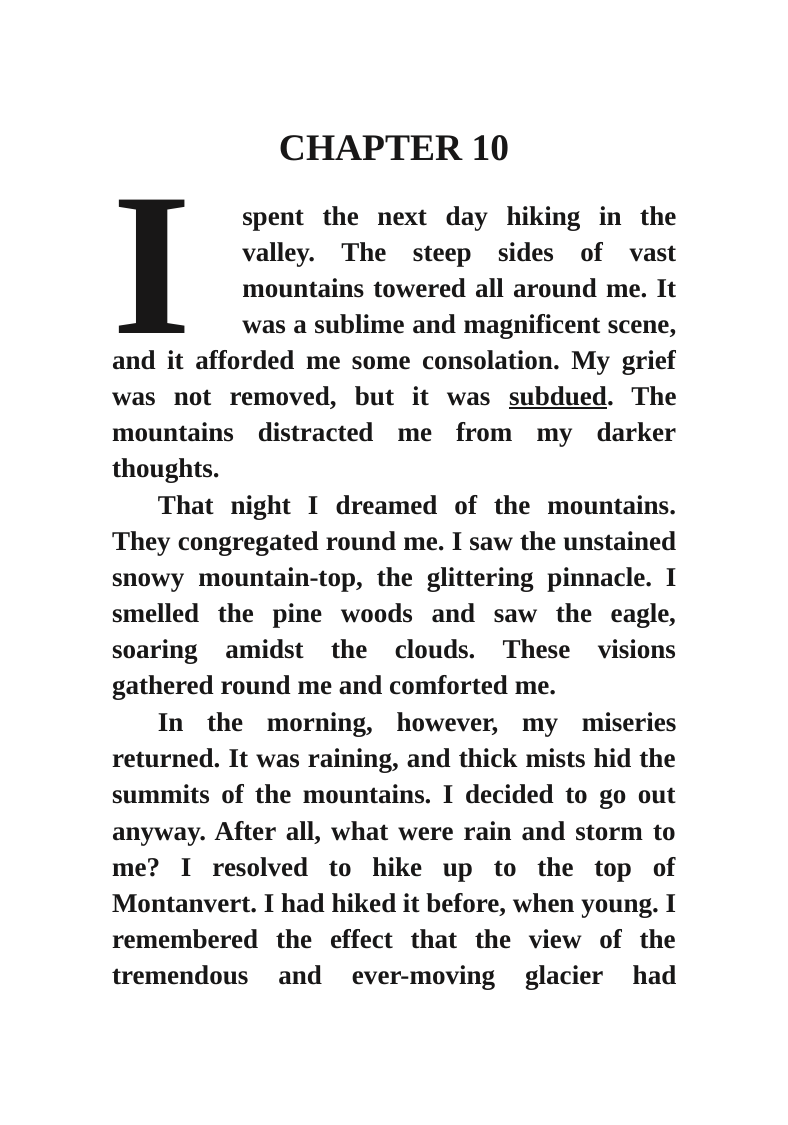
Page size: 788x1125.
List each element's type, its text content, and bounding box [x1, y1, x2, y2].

text That night I dreamed of the mountains. They congregated round me. I saw the unstained snowy mountain-top, the glittering pinnacle. I smelled the pine woods and saw the eagle, soaring amidst the clouds. These visions gathered round me and comforted me. [112, 489, 677, 701]
text spent the next day hiking in the valley. The steep sides of vast mountains towered all around me. It was a sublime and magnificent scene, and it afforded me some consolation. My grief was not removed, but it was subdued. The mountains distracted me from my darker thoughts. [112, 200, 677, 483]
subtitle CHAPTER 10 [113, 125, 674, 168]
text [112, 706, 677, 990]
